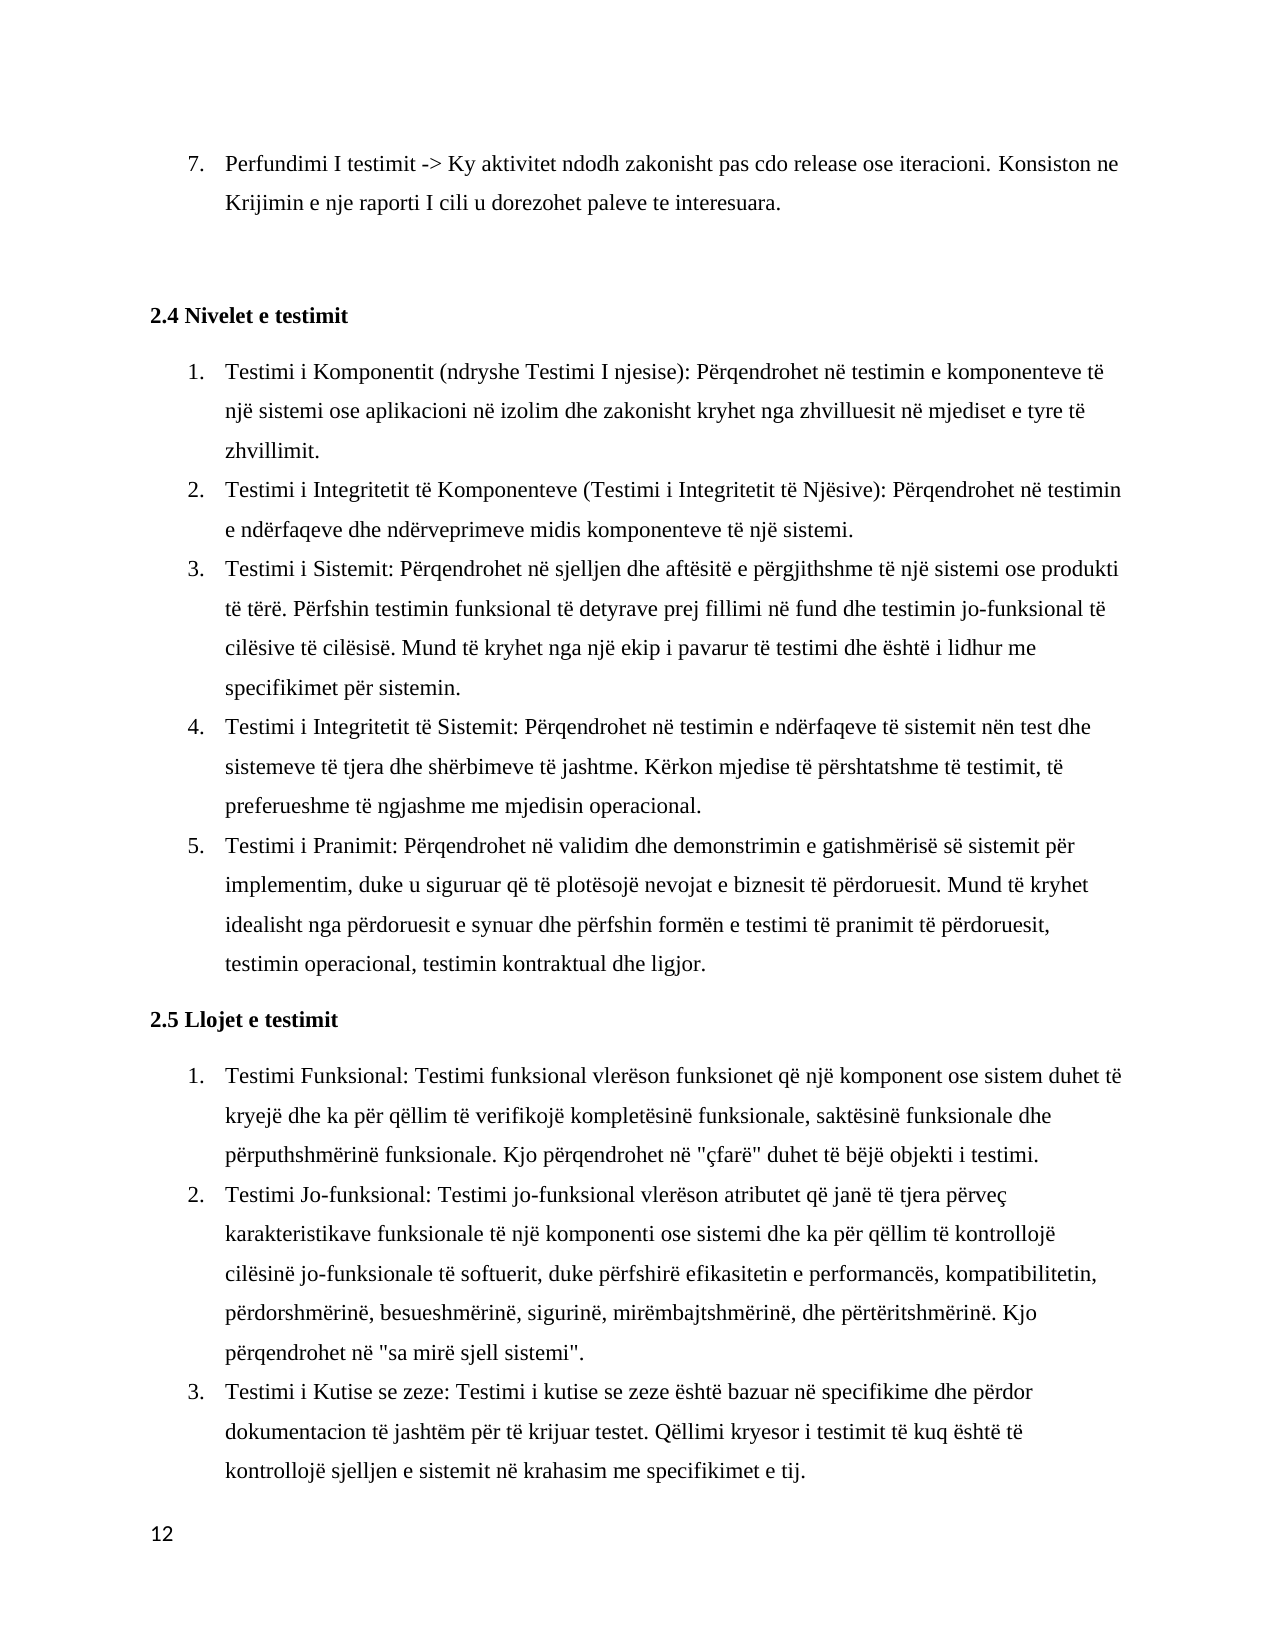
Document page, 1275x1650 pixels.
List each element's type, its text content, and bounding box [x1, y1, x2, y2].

list Testimi Jo-funksional: Testimi jo-funksional vlerëson atributet që janë të tjera përveç karakteristikave funksionale të një komponenti ose sistemi dhe ka për qëllim të kontrollojë cilësinë jo-funksionale të softuerit, duke përfshirë efikasitetin e performancës, kompatibilitetin, përdorshmërinë, besueshmërinë, sigurinë, mirëmbajtshmërinë, dhe përtëritshmërinë. Kjo përqendrohet në "sa mirë sjell sistemi". [187, 1181, 1125, 1365]
list Testimi Funksional: Testimi funksional vlerëson funksionet që një komponent ose sistem duhet të kryejë dhe ka për qëllim të verifikojë kompletësinë funksionale, saktësinë funksionale dhe përputhshmërinë funksionale. Kjo përqendrohet në "çfarë" duhet të bëjë objekti i testimi. [187, 1062, 1125, 1168]
text 2.4 Nivelet e testimit [150, 302, 1125, 328]
list Testimi i Integritetit të Komponenteve (Testimi i Integritetit të Njësive): Përqendrohet në testimin e ndërfaqeve dhe ndërveprimeve midis komponenteve të një sistemi. [187, 476, 1125, 542]
list Testimi i Komponentit (ndryshe Testimi I njesise): Përqendrohet në testimin e komponenteve të një sistemi ose aplikacioni në izolim dhe zakonisht kryhet nga zhvilluesit në mjediset e tyre të zhvillimit. [187, 358, 1125, 463]
list Perfundimi I testimit -> Ky aktivitet ndodh zakonisht pas cdo release ose iteracioni. Konsiston ne Krijimin e nje raporti I cili u dorezohet paleve te interesuara. [187, 150, 1125, 216]
list Testimi i Integritetit të Sistemit: Përqendrohet në testimin e ndërfaqeve të sistemit nën test dhe sistemeve të tjera dhe shërbimeve të jashtme. Kërkon mjedise të përshtatshme të testimit, të preferueshme të ngjashme me mjedisin operacional. [187, 713, 1125, 818]
text 2.5 Llojet e testimit [150, 1006, 1125, 1033]
list Testimi i Pranimit: Përqendrohet në validim dhe demonstrimin e gatishmërisë së sistemit për implementim, duke u siguruar që të plotësojë nevojat e biznesit të përdoruesit. Mund të kryhet idealisht nga përdoruesit e synuar dhe përfshin formën e testimi të pranimit të përdoruesit, testimin operacional, testimin kontraktual dhe ligjor. [187, 832, 1125, 976]
list Testimi i Kutise se zeze: Testimi i kutise se zeze është bazuar në specifikime dhe përdor dokumentacion të jashtëm për të krijuar testet. Qëllimi kryesor i testimit të kuq është të kontrollojë sjelljen e sistemit në krahasim me specifikimet e tij. [187, 1378, 1125, 1483]
list Testimi i Sistemit: Përqendrohet në sjelljen dhe aftësitë e përgjithshme të një sistemi ose produkti të tërë. Përfshin testimin funksional të detyrave prej fillimi në fund dhe testimin jo-funksional të cilësive të cilësisë. Mund të kryhet nga një ekip i pavarur të testimi dhe është i lidhur me specifikimet për sistemin. [187, 555, 1125, 700]
